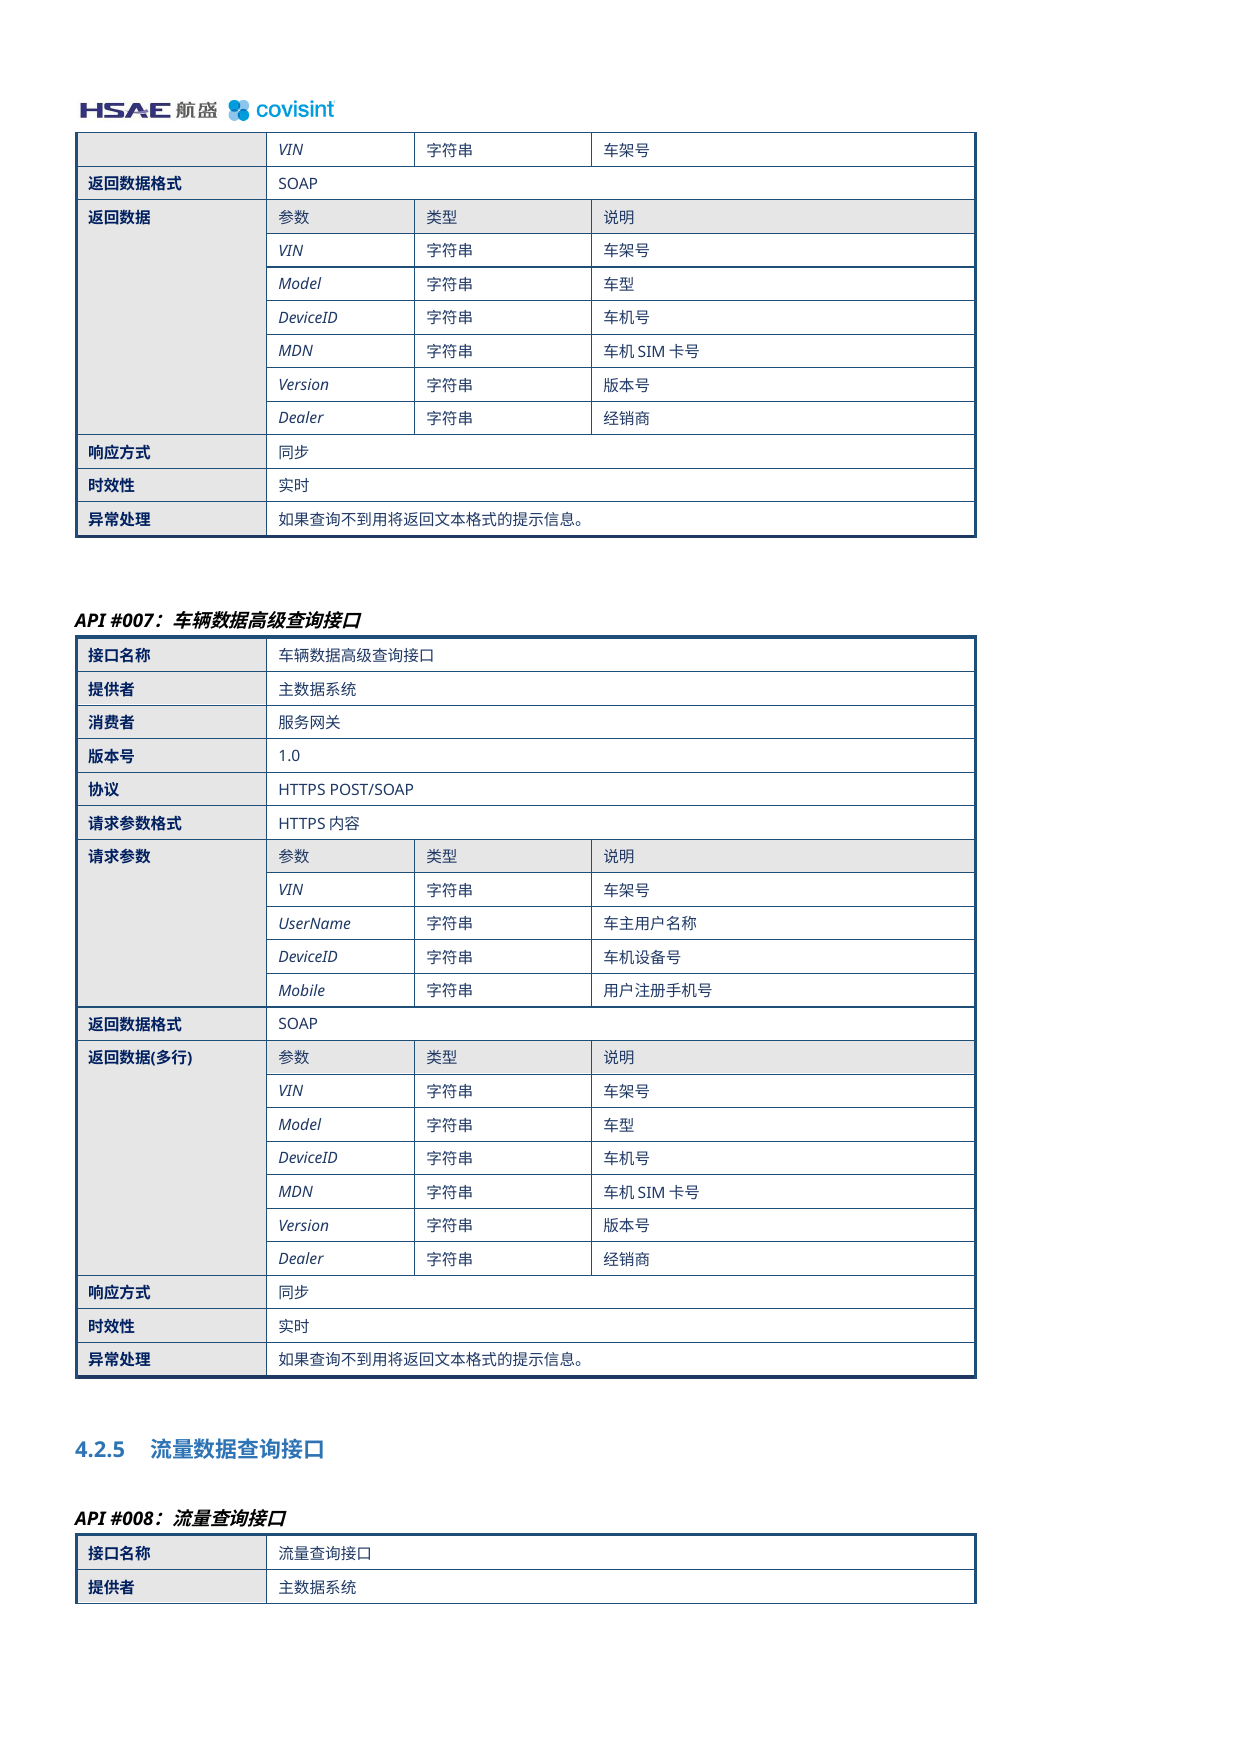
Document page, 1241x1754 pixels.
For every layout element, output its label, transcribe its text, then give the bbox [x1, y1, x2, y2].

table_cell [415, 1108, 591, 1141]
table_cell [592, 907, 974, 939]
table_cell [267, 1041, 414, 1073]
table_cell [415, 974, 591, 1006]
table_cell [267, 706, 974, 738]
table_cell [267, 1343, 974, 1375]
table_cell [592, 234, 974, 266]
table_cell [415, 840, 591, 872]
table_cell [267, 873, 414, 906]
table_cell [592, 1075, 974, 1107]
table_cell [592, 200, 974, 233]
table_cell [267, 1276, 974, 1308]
text API #007：车辆数据高级查询接口 [75, 603, 1165, 635]
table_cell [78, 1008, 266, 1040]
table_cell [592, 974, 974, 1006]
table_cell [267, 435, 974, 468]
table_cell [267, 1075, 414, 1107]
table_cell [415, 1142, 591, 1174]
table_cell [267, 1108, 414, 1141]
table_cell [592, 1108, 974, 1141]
subtitle 流量数据查询接口 [75, 1432, 1165, 1464]
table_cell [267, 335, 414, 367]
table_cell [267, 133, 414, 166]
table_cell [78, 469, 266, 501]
text API #008：流量查询接口 [75, 1501, 1165, 1533]
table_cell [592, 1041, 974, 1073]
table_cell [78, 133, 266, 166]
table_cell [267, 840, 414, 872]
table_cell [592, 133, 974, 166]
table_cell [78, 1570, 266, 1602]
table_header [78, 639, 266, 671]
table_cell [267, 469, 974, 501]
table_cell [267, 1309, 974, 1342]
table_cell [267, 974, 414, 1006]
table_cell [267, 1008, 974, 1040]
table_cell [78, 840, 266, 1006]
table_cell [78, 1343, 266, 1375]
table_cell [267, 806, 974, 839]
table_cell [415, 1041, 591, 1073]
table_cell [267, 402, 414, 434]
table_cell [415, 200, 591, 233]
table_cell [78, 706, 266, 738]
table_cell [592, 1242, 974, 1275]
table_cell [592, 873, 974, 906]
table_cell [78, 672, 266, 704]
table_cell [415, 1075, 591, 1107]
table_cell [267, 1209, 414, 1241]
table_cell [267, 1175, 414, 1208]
picture [75, 89, 224, 132]
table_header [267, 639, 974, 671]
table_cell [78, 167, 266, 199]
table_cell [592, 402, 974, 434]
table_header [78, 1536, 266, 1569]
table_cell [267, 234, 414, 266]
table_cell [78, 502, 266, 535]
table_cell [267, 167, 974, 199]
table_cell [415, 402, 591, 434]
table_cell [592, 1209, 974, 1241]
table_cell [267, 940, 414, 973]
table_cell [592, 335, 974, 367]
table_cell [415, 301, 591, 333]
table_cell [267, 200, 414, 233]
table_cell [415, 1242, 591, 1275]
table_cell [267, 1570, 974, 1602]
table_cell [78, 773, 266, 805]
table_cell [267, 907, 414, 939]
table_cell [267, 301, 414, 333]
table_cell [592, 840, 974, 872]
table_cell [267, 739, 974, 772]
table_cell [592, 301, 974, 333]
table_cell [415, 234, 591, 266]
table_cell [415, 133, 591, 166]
picture [228, 88, 335, 132]
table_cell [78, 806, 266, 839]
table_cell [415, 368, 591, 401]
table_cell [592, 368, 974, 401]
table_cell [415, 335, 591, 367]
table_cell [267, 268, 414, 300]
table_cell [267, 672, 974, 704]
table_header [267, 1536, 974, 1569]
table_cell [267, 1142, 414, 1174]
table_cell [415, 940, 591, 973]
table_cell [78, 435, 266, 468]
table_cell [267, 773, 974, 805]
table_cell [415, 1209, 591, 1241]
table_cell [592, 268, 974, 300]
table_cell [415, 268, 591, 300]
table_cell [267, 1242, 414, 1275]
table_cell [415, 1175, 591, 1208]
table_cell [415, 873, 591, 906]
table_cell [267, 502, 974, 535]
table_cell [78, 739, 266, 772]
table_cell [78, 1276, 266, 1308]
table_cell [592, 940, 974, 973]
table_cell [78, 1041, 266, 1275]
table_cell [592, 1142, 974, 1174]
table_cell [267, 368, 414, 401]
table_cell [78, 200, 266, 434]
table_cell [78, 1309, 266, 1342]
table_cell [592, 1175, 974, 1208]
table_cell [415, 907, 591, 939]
